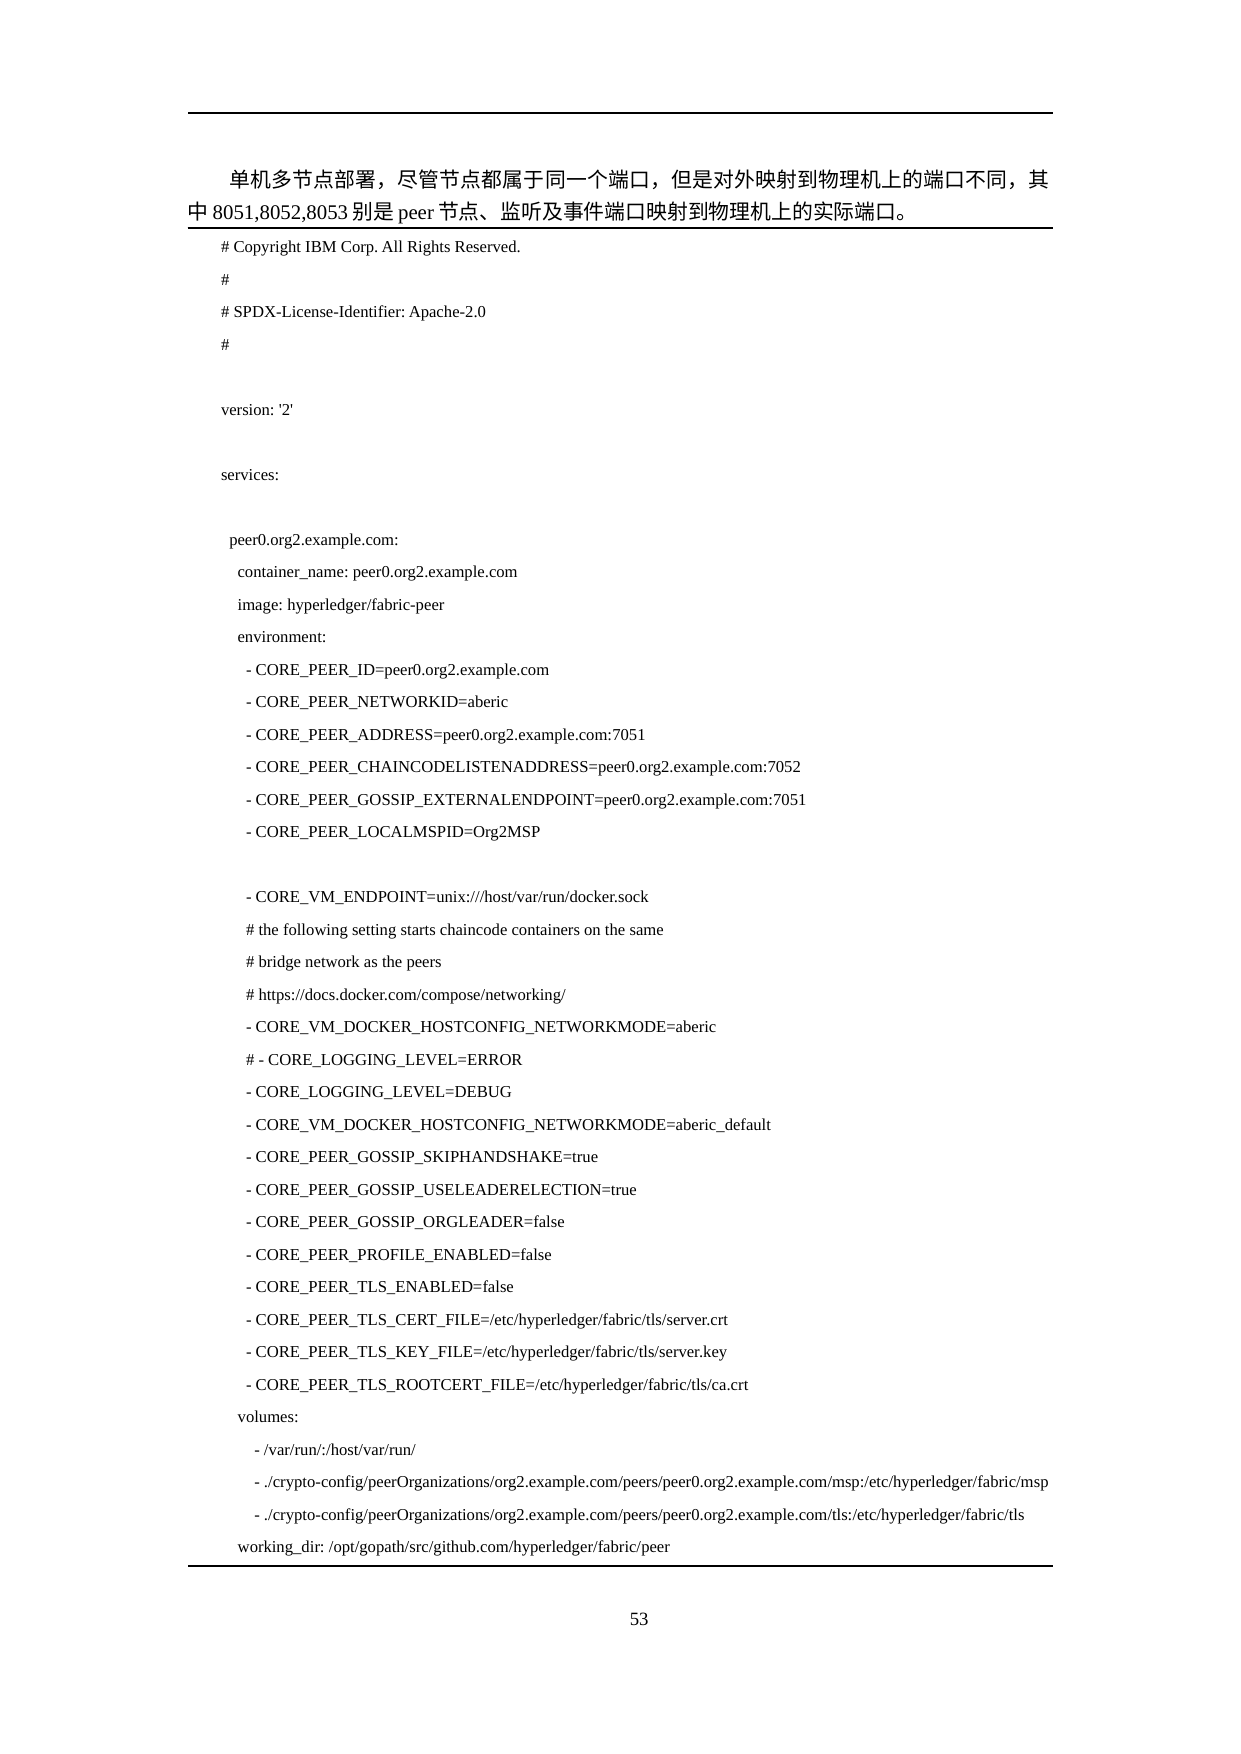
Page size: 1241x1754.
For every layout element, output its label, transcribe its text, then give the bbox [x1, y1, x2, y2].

text - CORE_PEER_TLS_CERT_FILE=/etc/hyperledger/fabric/tls/server.crt [187, 1303, 1053, 1336]
text 单机多节点部署，尽管节点都属于同一个端口，但是对外映射到物理机上的端口不同，其中8051,8052,8053别是peer节点、监听及事件端口映射到物理机上的实际端口。 [187, 162, 1053, 227]
text - CORE_PEER_TLS_ROOTCERT_FILE=/etc/hyperledger/fabric/tls/ca.crt [187, 1368, 1053, 1401]
text version: '2' [187, 393, 1053, 426]
text - ./crypto-config/peerOrganizations/org2.example.com/peers/peer0.org2.example.com/tls:/etc/hyperledger/fabric/tls [187, 1498, 1053, 1527]
text - CORE_PEER_ADDRESS=peer0.org2.example.com:7051 [187, 718, 1053, 751]
text image: hyperledger/fabric-peer [187, 588, 1053, 621]
text - CORE_PEER_GOSSIP_SKIPHANDSHAKE=true [187, 1141, 1053, 1173]
text # [187, 263, 1053, 296]
text # the following setting starts chaincode containers on the same [187, 913, 1053, 946]
text - CORE_VM_ENDPOINT=unix:///host/var/run/docker.sock [187, 881, 1053, 913]
text # https://docs.docker.com/compose/networking/ [187, 978, 1053, 1011]
text - CORE_VM_DOCKER_HOSTCONFIG_NETWORKMODE=aberic_default [187, 1108, 1053, 1141]
text - CORE_PEER_ID=peer0.org2.example.com [187, 653, 1053, 686]
text - CORE_LOGGING_LEVEL=DEBUG [187, 1076, 1053, 1108]
text # SPDX-License-Identifier: Apache-2.0 [187, 296, 1053, 328]
text # bridge network as the peers [187, 946, 1053, 978]
text - ./crypto-config/peerOrganizations/org2.example.com/peers/peer0.org2.example.com/msp:/etc/hyperledger/fabric/msp [187, 1466, 1053, 1498]
text volumes: [187, 1401, 1053, 1433]
text - CORE_VM_DOCKER_HOSTCONFIG_NETWORKMODE=aberic [187, 1011, 1053, 1043]
text - CORE_PEER_GOSSIP_USELEADERELECTION=true [187, 1173, 1053, 1206]
text - CORE_PEER_GOSSIP_EXTERNALENDPOINT=peer0.org2.example.com:7051 [187, 783, 1053, 816]
text - CORE_PEER_LOCALMSPID=Org2MSP [187, 816, 1053, 848]
text # Copyright IBM Corp. All Rights Reserved. [187, 228, 1053, 263]
text - CORE_PEER_TLS_KEY_FILE=/etc/hyperledger/fabric/tls/server.key [187, 1336, 1053, 1368]
text - CORE_PEER_GOSSIP_ORGLEADER=false [187, 1206, 1053, 1238]
text - CORE_PEER_TLS_ENABLED=false [187, 1271, 1053, 1303]
text environment: [187, 621, 1053, 653]
text container_name: peer0.org2.example.com [187, 556, 1053, 588]
text - CORE_PEER_PROFILE_ENABLED=false [187, 1238, 1053, 1271]
text - CORE_PEER_NETWORKID=aberic [187, 686, 1053, 718]
text - CORE_PEER_CHAINCODELISTENADDRESS=peer0.org2.example.com:7052 [187, 751, 1053, 783]
text # [187, 328, 1053, 361]
text services: [187, 458, 1053, 491]
text working_dir: /opt/gopath/src/github.com/hyperledger/fabric/peer [187, 1527, 1053, 1567]
text - /var/run/:/host/var/run/ [187, 1433, 1053, 1466]
text peer0.org2.example.com: [187, 523, 1053, 556]
text # - CORE_LOGGING_LEVEL=ERROR [187, 1043, 1053, 1076]
